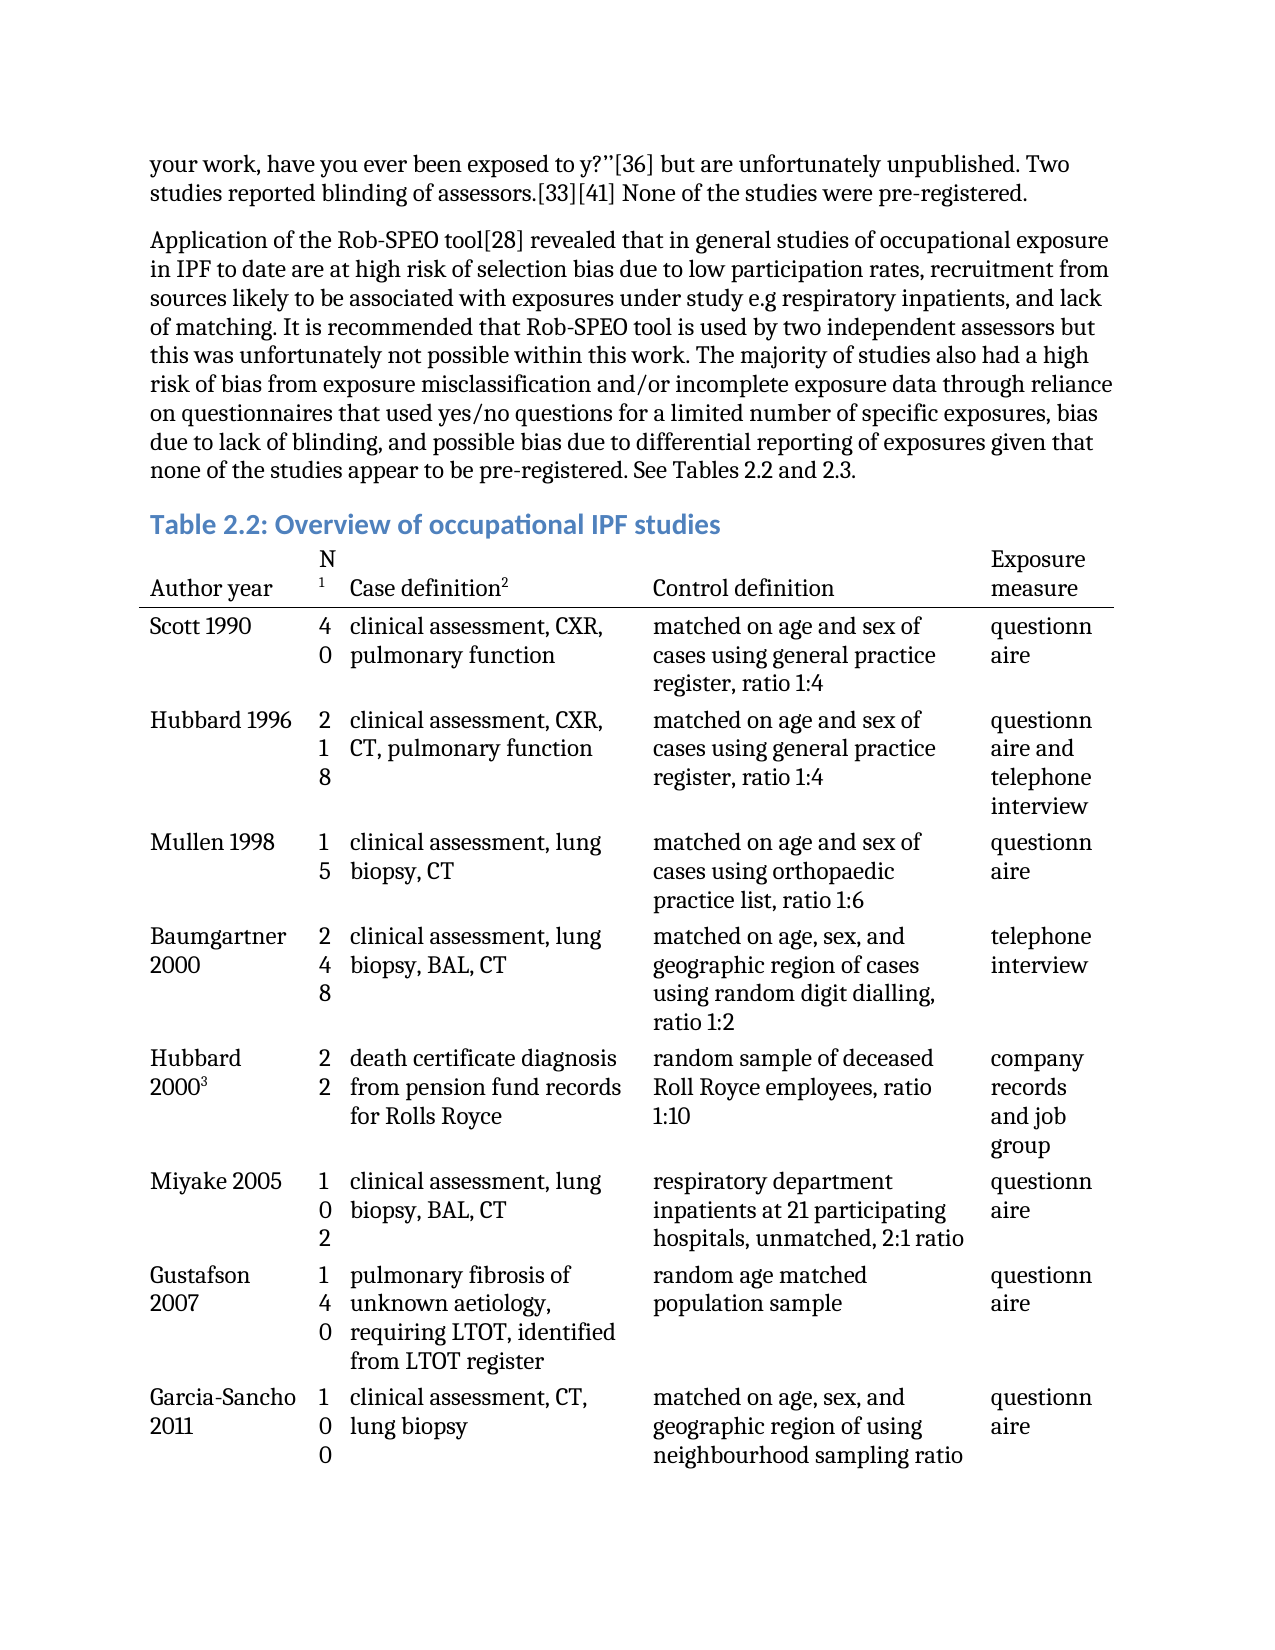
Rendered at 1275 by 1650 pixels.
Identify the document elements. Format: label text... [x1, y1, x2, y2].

table_cell Miyake 2005 [139, 1163, 308, 1257]
table_header Author year [139, 541, 308, 606]
table_cell Baumgartner 2000 [139, 918, 308, 1041]
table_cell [339, 1379, 642, 1473]
table_cell respiratory department inpatients at 21 participating hospitals, unmatched, 2:1 ratio [642, 1163, 979, 1257]
table_cell clinical assessment, lung biopsy, BAL, CT [339, 1163, 642, 1257]
table_cell questionnaire [979, 1257, 1114, 1379]
table_cell matched on age and sex of cases using general practice register, ratio 1:4 [642, 702, 979, 824]
table_cell random age matched population sample [642, 1257, 979, 1379]
table_cell matched on age, sex, and geographic region of cases using random digit dialling, ratio 1:2 [642, 918, 979, 1041]
table_cell random sample of deceased Roll Royce employees, ratio 1:10 [642, 1041, 979, 1163]
table_cell 102 [308, 1163, 338, 1257]
table_cell clinical assessment, lung biopsy, CT [339, 824, 642, 918]
table_cell 15 [308, 824, 338, 918]
table_cell questionnaire [979, 608, 1114, 702]
table_cell Mullen 1998 [139, 824, 308, 918]
table_cell questionnaire [979, 1163, 1114, 1257]
table_cell clinical assessment, CXR, CT, pulmonary function [339, 702, 642, 824]
table_cell pulmonary fibrosis of unknown aetiology, requiring LTOT, identified from LTOT register [339, 1257, 642, 1379]
table_cell questionnaire and telephone interview [979, 702, 1114, 824]
table_cell matched on age and sex of cases using orthopaedic practice list, ratio 1:6 [642, 824, 979, 918]
table_cell death certificate diagnosis from pension fund records for Rolls Royce [339, 1041, 642, 1163]
table_cell 100 [308, 1379, 338, 1473]
table_cell Hubbard 20003 [139, 1041, 308, 1163]
table_cell Gustafson 2007 [139, 1257, 308, 1379]
table_header Case definition2 [339, 541, 642, 606]
table_header Control definition [642, 541, 979, 606]
table_cell Scott 1990 [139, 608, 308, 702]
table_cell 248 [308, 918, 338, 1041]
table_cell clinical assessment, lung biopsy, BAL, CT [339, 918, 642, 1041]
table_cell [642, 1379, 979, 1473]
table_cell questionnaire [979, 1379, 1114, 1473]
table_cell 22 [308, 1041, 338, 1163]
table_cell clinical assessment, CXR, pulmonary function [339, 608, 642, 702]
subtitle Table 2.2: Overview of occupational IPF studies [150, 506, 1125, 541]
table_header N1 [308, 541, 338, 606]
table_cell 218 [308, 702, 338, 824]
table_cell matched on age and sex of cases using general practice register, ratio 1:4 [642, 608, 979, 702]
text Application of the Rob-SPEO tool[28] revealed that in general studies of occupational exposure in IPF to date are at high risk of selection bias due to low participation rates, recruitment from sources likely to be associated with exposures under study e.g respiratory inpatients, and lack of matching. It is recommended that Rob-SPEO tool is used by two independent assessors but this was unfortunately not possible within this work. The majority of studies also had a high risk of bias from exposure misclassification and/or incomplete exposure data through reliance on questionnaires that used yes/no questions for a limited number of specific exposures, bias due to lack of blinding, and possible bias due to differential reporting of exposures given that none of the studies appear to be pre-registered. See Tables 2.2 and 2.3. [150, 226, 1125, 485]
table_cell 140 [308, 1257, 338, 1379]
table_cell Garcia-Sancho 2011 [139, 1379, 308, 1473]
table_header Exposure measure [979, 541, 1114, 606]
table_cell company records and job group [979, 1041, 1114, 1163]
table_cell 40 [308, 608, 338, 702]
table_cell questionnaire [979, 824, 1114, 918]
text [150, 150, 1125, 207]
table_cell Hubbard 1996 [139, 702, 308, 824]
table_cell telephone interview [979, 918, 1114, 1041]
